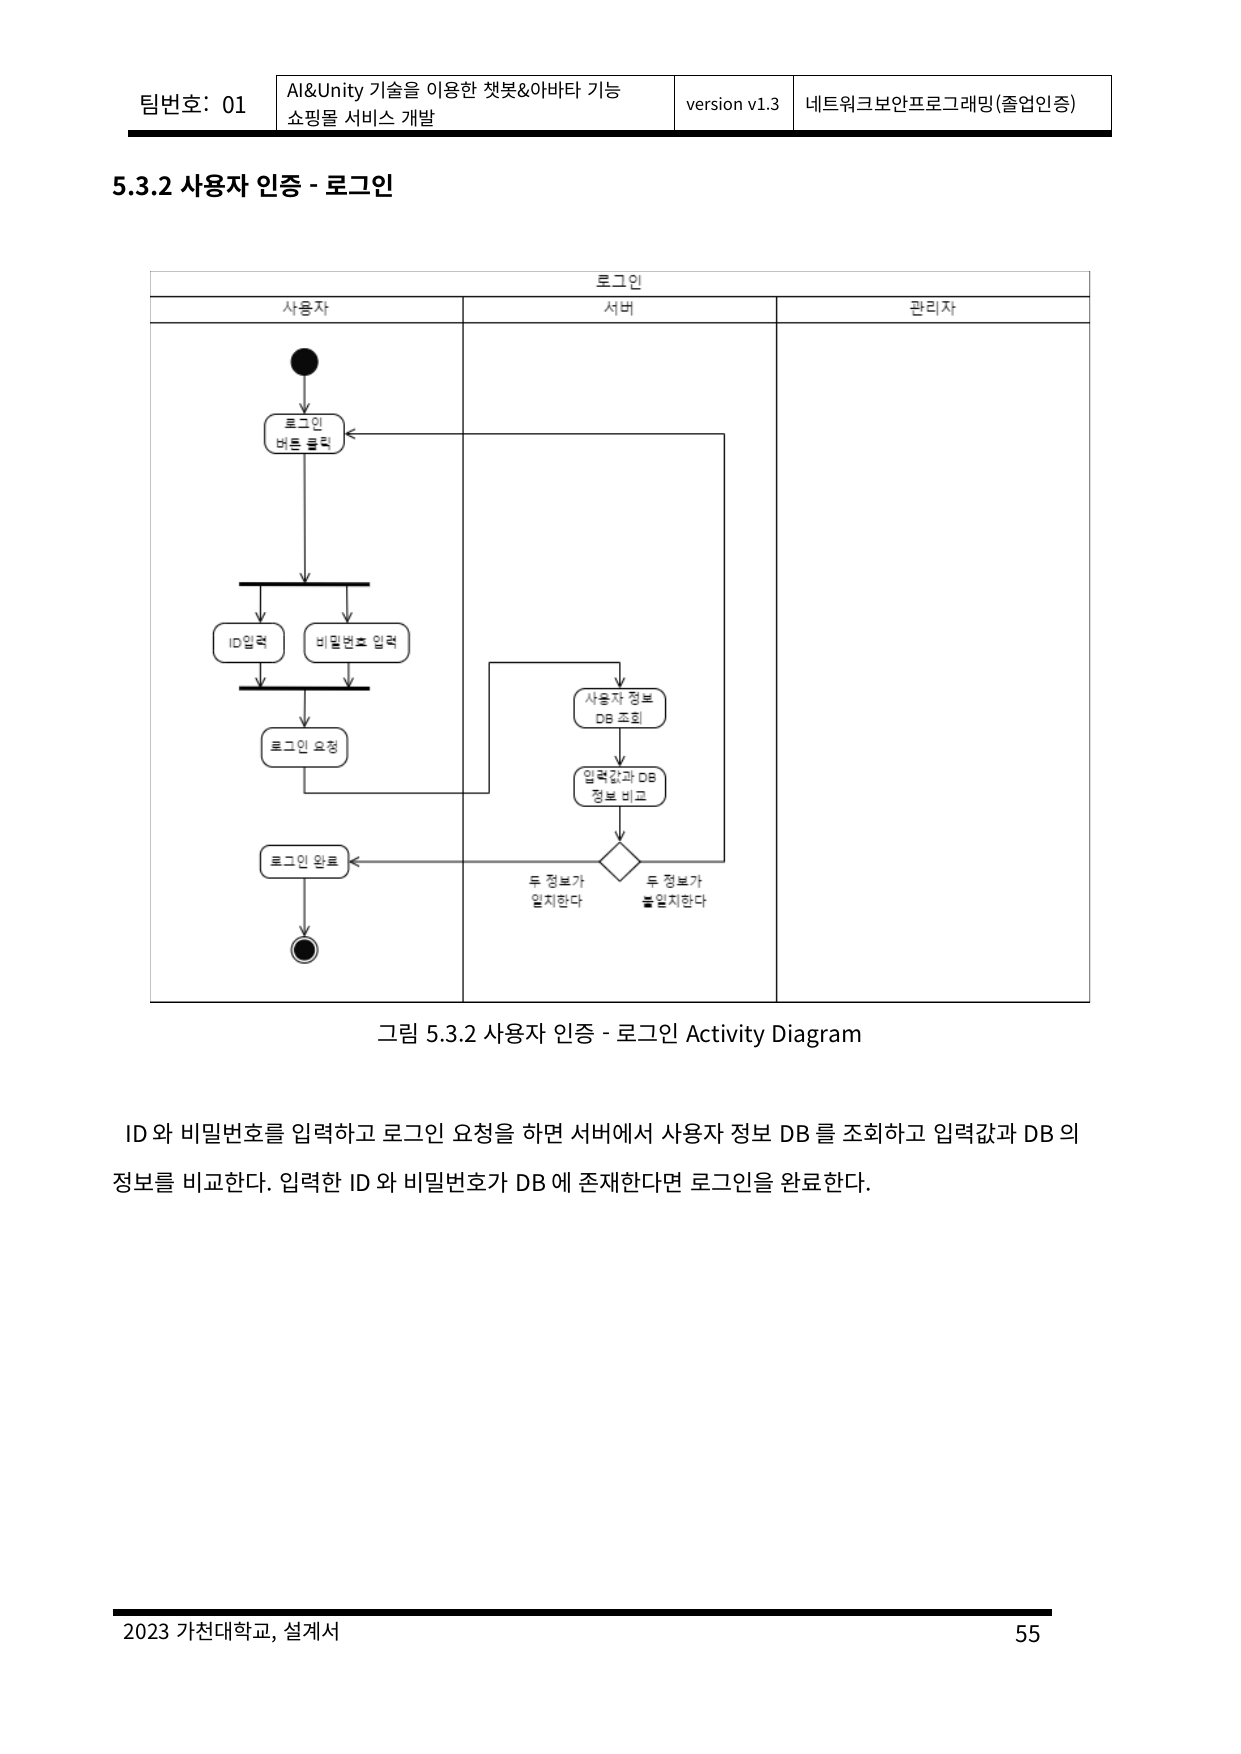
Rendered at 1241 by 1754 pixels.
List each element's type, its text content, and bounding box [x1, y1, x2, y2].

picture [150, 271, 1091, 1003]
text 5.3.2 사용자 인증 - 로그인 [112, 167, 1128, 203]
text ID와 비밀번호를 입력하고 로그인 요청을 하면 서버에서 사용자 정보 DB를 조회하고 입력값과 DB의 정보를 비교한다. 입력한 ID와 비밀번호가 DB에 존재한다면 로그인을 완료한다. [112, 1116, 1128, 1198]
text 그림 5.3.2 사용자 인증 - 로그인 Activity Diagram [112, 1016, 1128, 1049]
